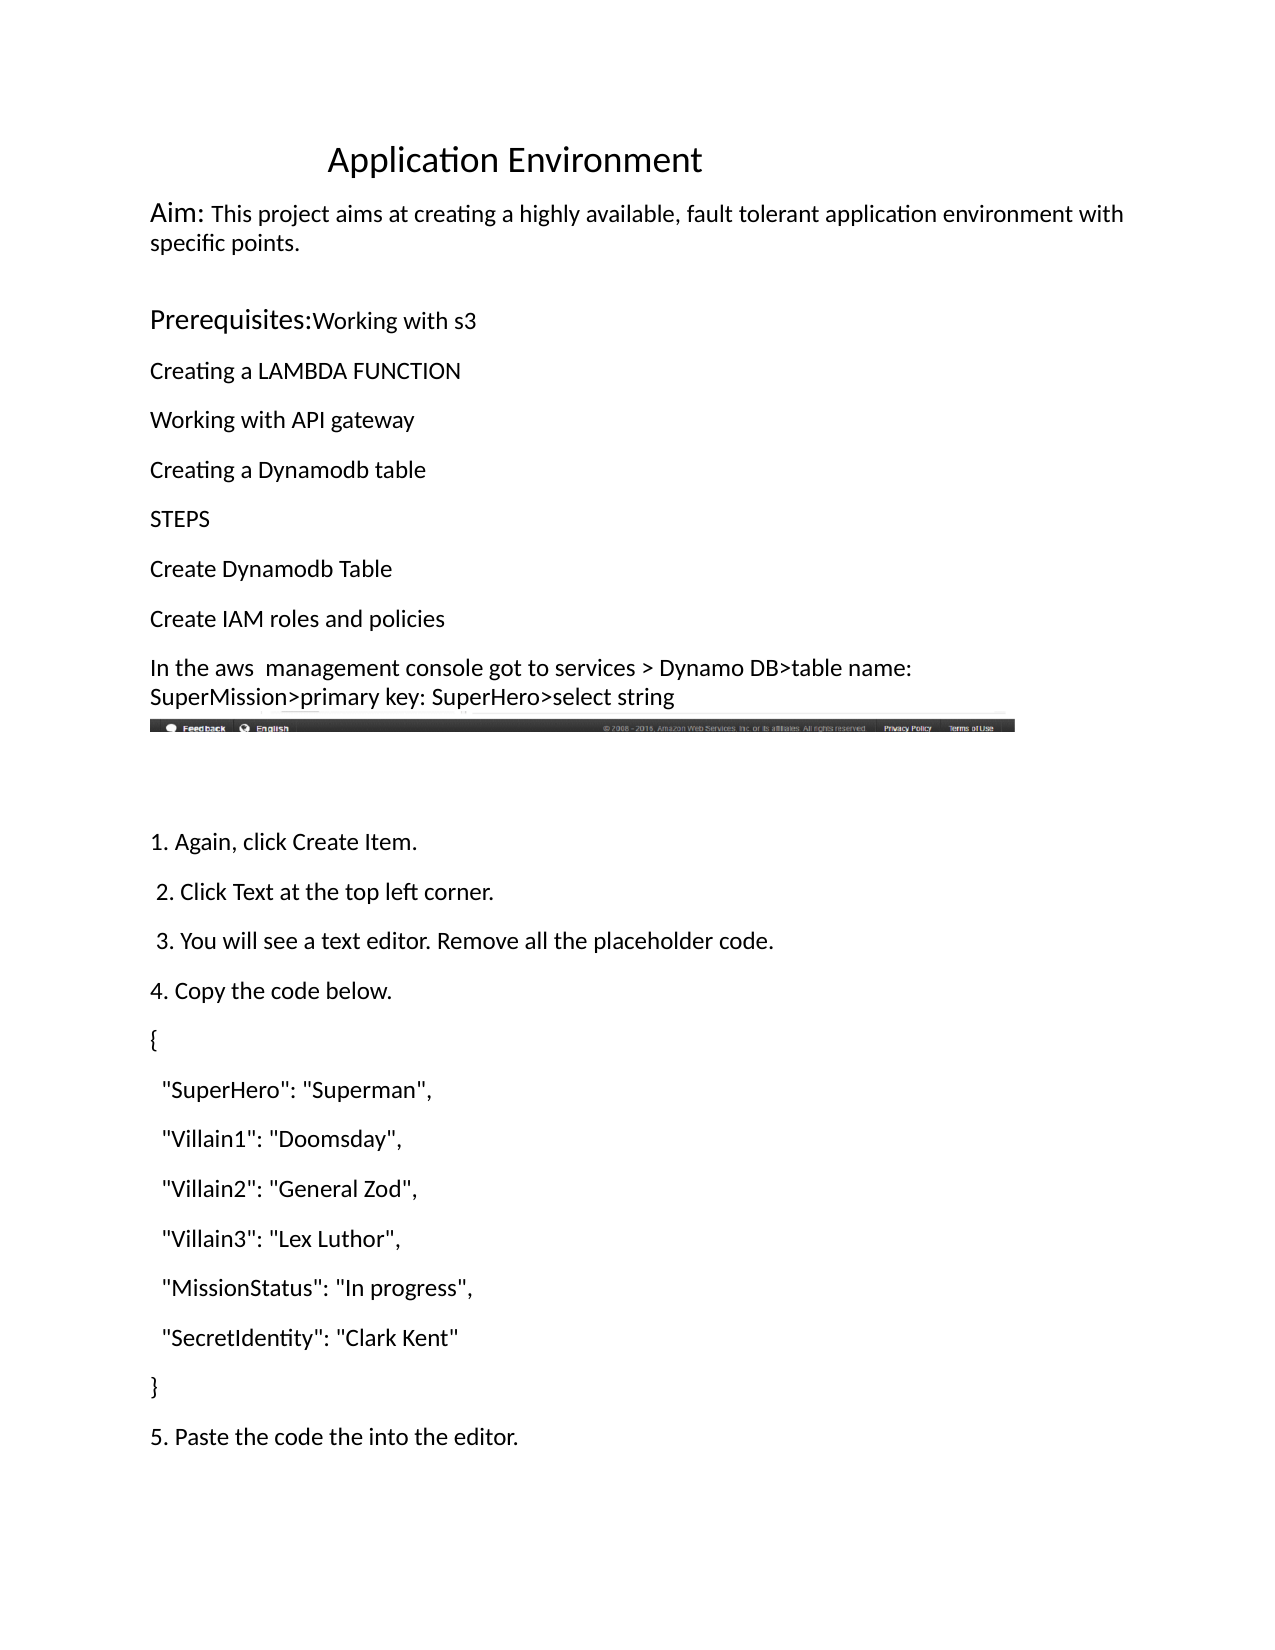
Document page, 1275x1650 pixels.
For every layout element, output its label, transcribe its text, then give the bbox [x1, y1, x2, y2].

text } [150, 1373, 1125, 1402]
text Creating a LAMBDA FUNCTION [150, 356, 1125, 385]
text "Villain3": "Lex Luthor", [150, 1224, 1125, 1253]
text In the aws management console got to services > Dynamo DB>table name: SuperMission>primary key: SuperHero>select string [150, 654, 1125, 711]
text "Villain1": "Doomsday", [150, 1125, 1125, 1154]
text Prerequisites:Working with s3 [150, 307, 1125, 335]
text 3. You will see a text editor. Remove all the placeholder code. [150, 927, 1125, 955]
text Create Dynamodb Table [150, 554, 1125, 583]
text { [150, 1026, 1125, 1054]
text Create IAM roles and policies [150, 604, 1125, 633]
text STEPS [150, 505, 1125, 534]
text Application Environment [150, 150, 1125, 179]
text 4. Copy the code below. [150, 976, 1125, 1005]
text "SecretIdentity": "Clark Kent" [150, 1323, 1125, 1352]
text "MissionStatus": "In progress", [150, 1274, 1125, 1302]
text 1. Again, click Create Item. [150, 827, 1125, 856]
text "SuperHero": "Superman", [150, 1075, 1125, 1104]
text "Villain2": "General Zod", [150, 1174, 1125, 1203]
text Aim: This project aims at creating a highly available, fault tolerant application environment with specific points. [150, 199, 1125, 286]
text Creating a Dynamodb table [150, 455, 1125, 484]
text 2. Click Text at the top left corner. [150, 877, 1125, 906]
text 5. Paste the code the into the editor. [150, 1422, 1125, 1451]
text Working with API gateway [150, 406, 1125, 434]
